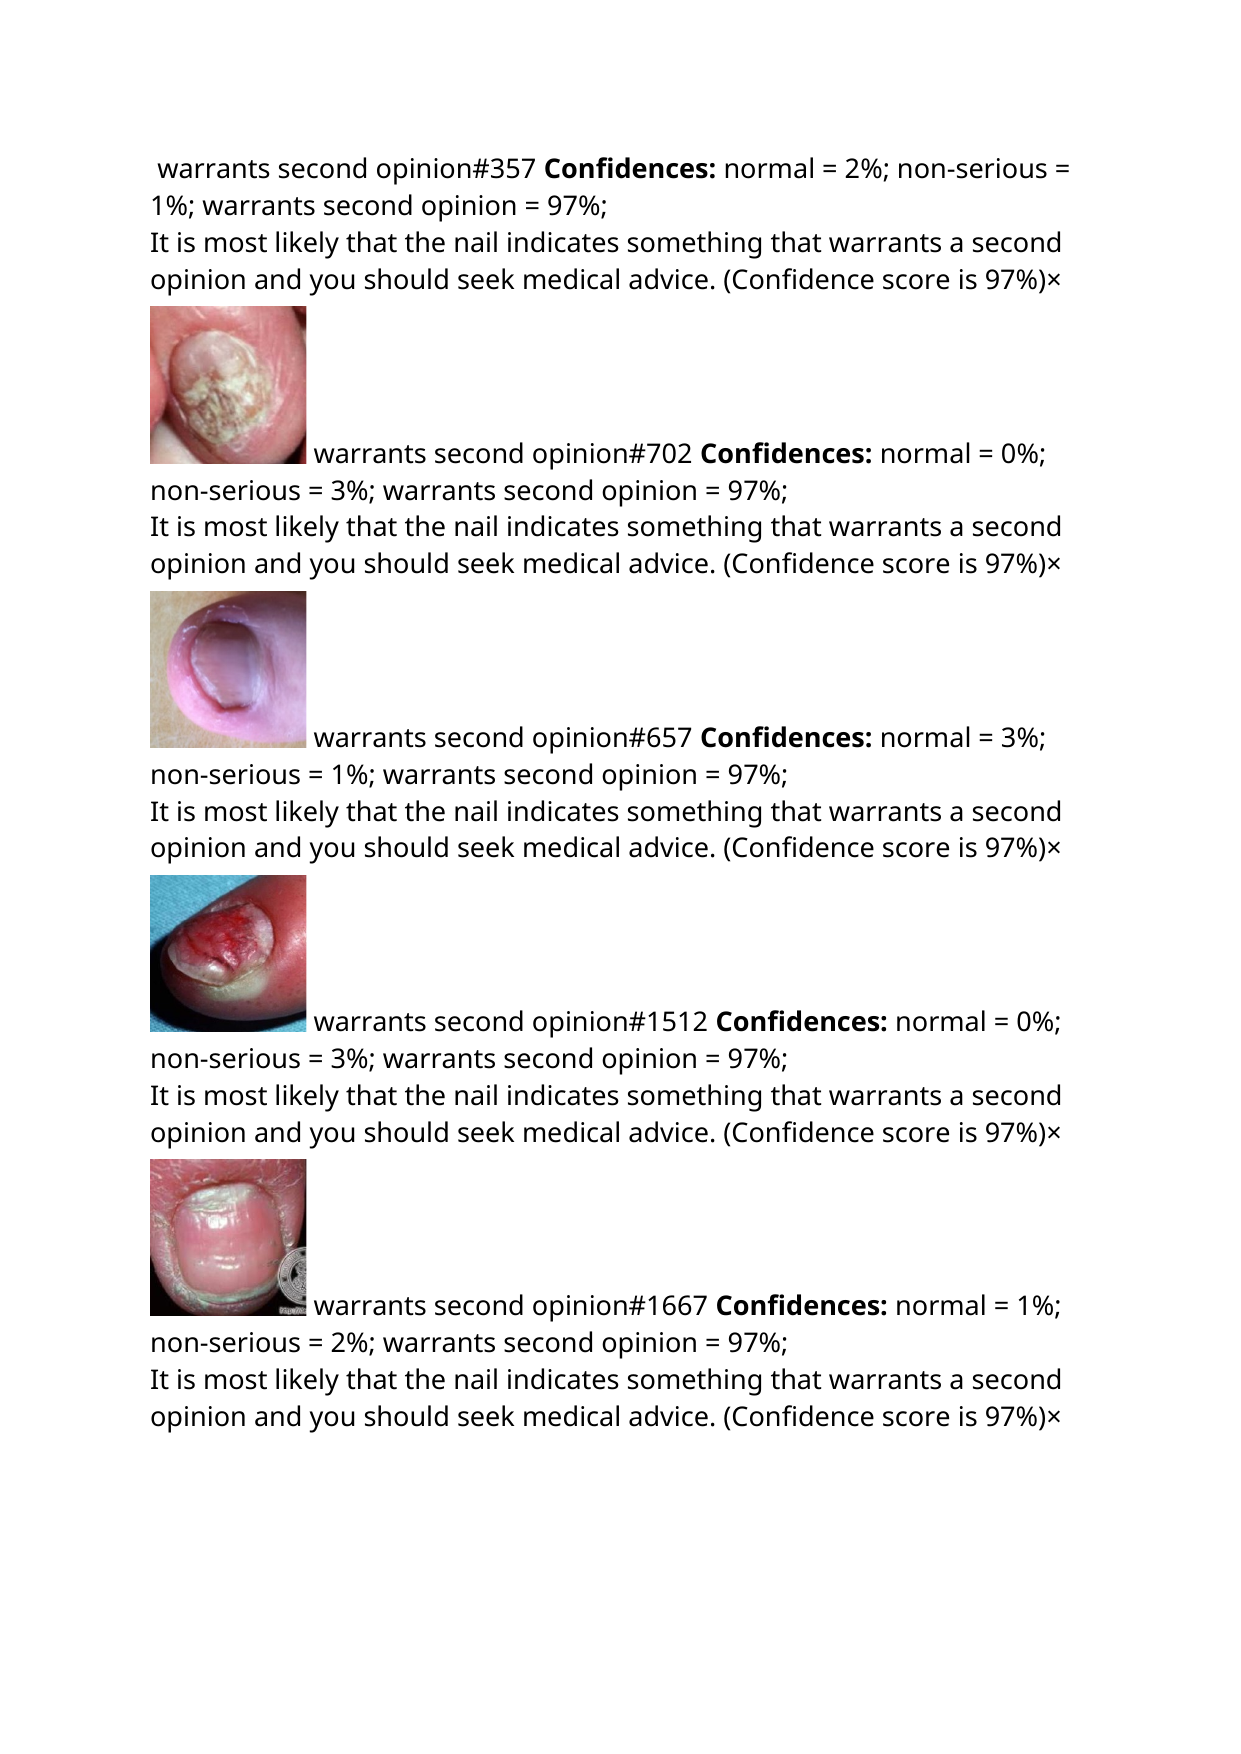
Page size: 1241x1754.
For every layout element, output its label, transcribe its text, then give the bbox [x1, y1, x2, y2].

text warrants second opinion#1667 Confidences: normal = 1%; non-serious = 2%; warrants second opinion = 97%; It is most likely that the nail indicates something that warrants a second opinion and you should seek medical advice. (Confidence score is 97%)× [150, 1159, 1090, 1434]
text warrants second opinion#702 Confidences: normal = 0%; non-serious = 3%; warrants second opinion = 97%; It is most likely that the nail indicates something that warrants a second opinion and you should seek medical advice. (Confidence score is 97%)× [150, 307, 1090, 582]
text warrants second opinion#357 Confidences: normal = 2%; non-serious = 1%; warrants second opinion = 97%; It is most likely that the nail indicates something that warrants a second opinion and you should seek medical advice. (Confidence score is 97%)× [150, 150, 1090, 297]
text warrants second opinion#657 Confidences: normal = 3%; non-serious = 1%; warrants second opinion = 97%; It is most likely that the nail indicates something that warrants a second opinion and you should seek medical advice. (Confidence score is 97%)× [150, 591, 1090, 866]
picture [150, 591, 307, 748]
picture [150, 1159, 307, 1316]
picture [150, 306, 307, 464]
text warrants second opinion#1512 Confidences: normal = 0%; non-serious = 3%; warrants second opinion = 97%; It is most likely that the nail indicates something that warrants a second opinion and you should seek medical advice. (Confidence score is 97%)× [150, 875, 1090, 1150]
picture [150, 875, 307, 1032]
